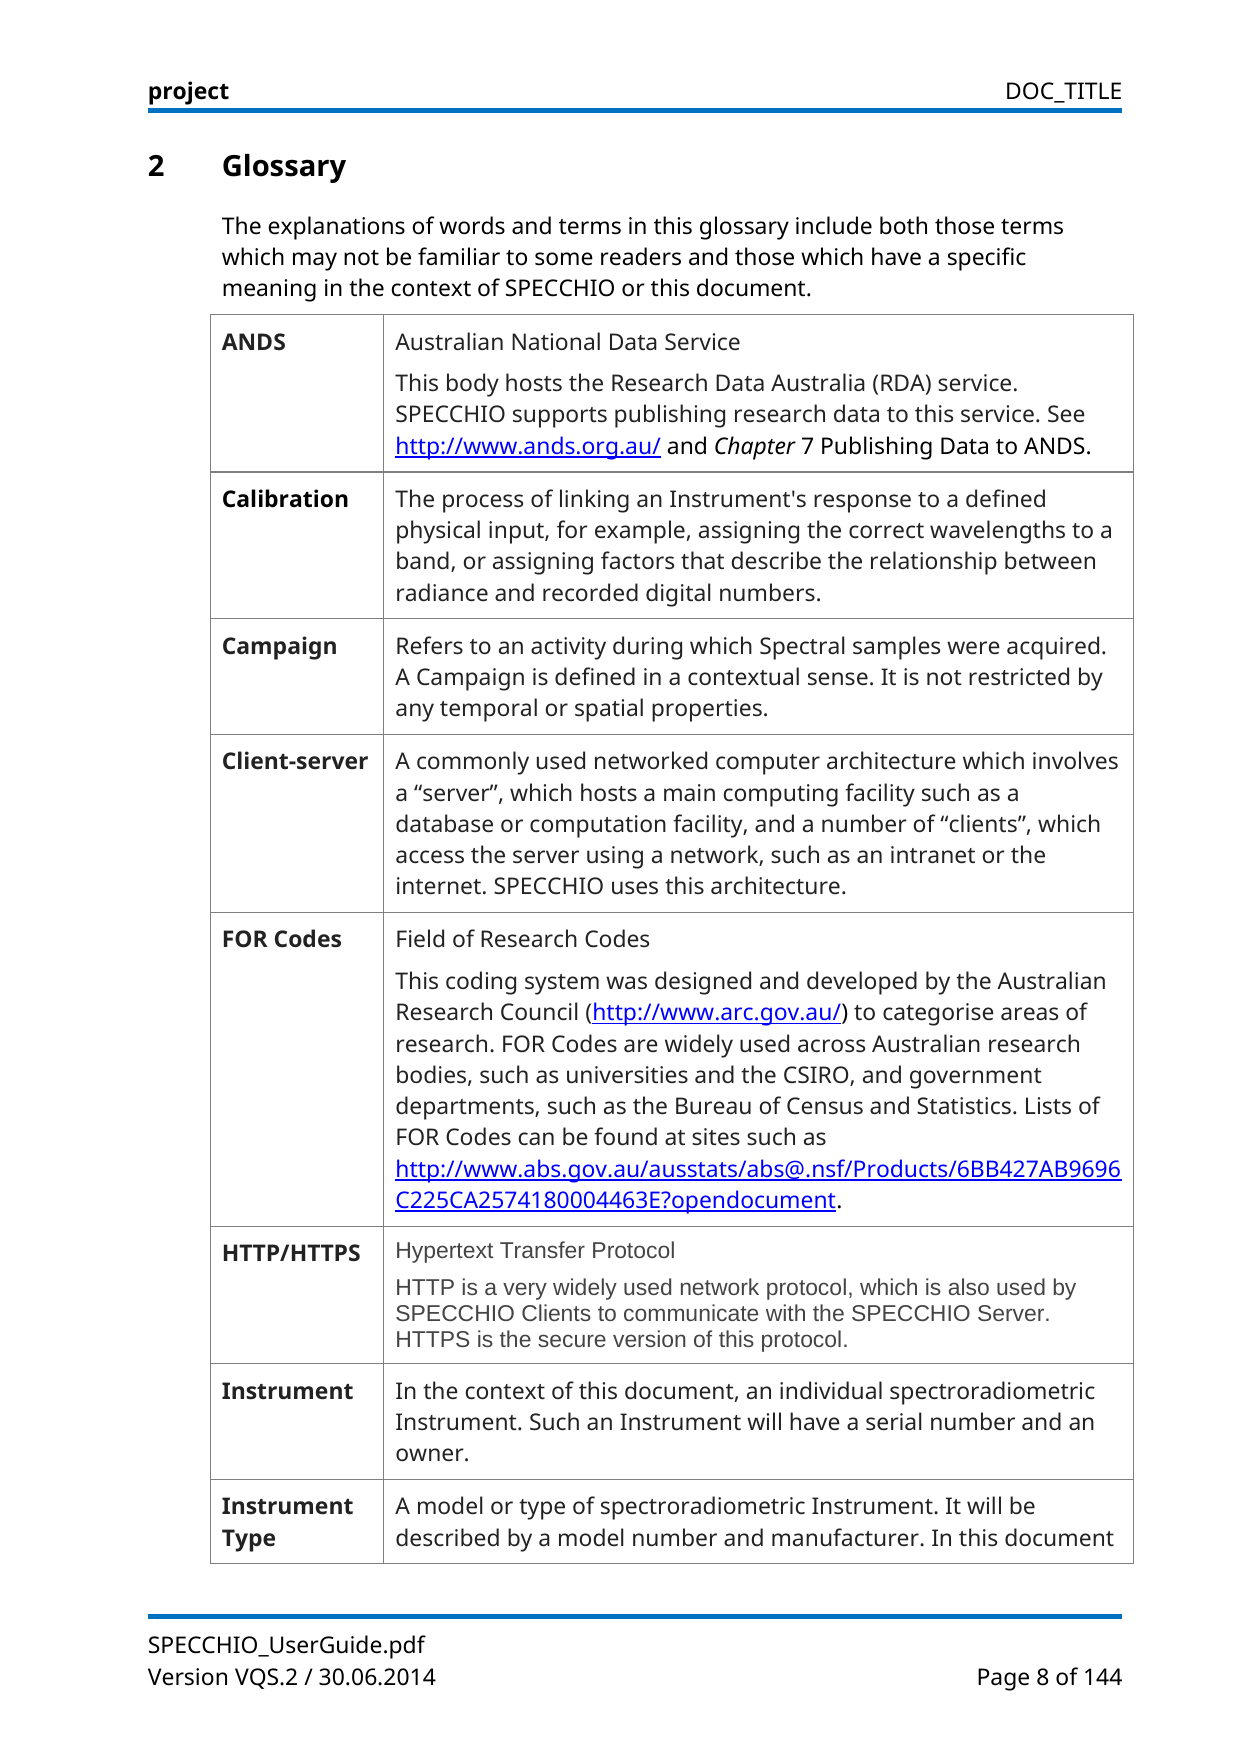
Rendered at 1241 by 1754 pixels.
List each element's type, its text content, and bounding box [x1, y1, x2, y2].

table_cell Field of Research Codes This coding system was designed and developed by the Australian Research Council (http://www.arc.gov.au/) to categorise areas of research. FOR Codes are widely used across Australian research bodies, such as universities and the CSIRO, and government departments, such as the Bureau of Census and Statistics. Lists of FOR Codes can be found at sites such as http://www.abs.gov.au/ausstats/abs@.nsf/Products/6BB427AB9696C225CA2574180004463E?opendocument. [384, 913, 1133, 1226]
table_cell Refers to an activity during which Spectral samples were acquired. A Campaign is defined in a contextual sense. It is not restricted by any temporal or spatial properties. [384, 619, 1133, 734]
table_cell Instrument [211, 1364, 383, 1479]
table_cell Campaign [211, 619, 383, 734]
table_cell Client-server [211, 735, 383, 912]
subtitle Glossary [148, 145, 1122, 185]
table_cell The process of linking an Instrument's response to a defined physical input, for example, assigning the correct wavelengths to a band, or assigning factors that describe the relationship between radiance and recorded digital numbers. [384, 473, 1133, 618]
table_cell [384, 1480, 1133, 1563]
table_cell Hypertext Transfer Protocol HTTP is a very widely used network protocol, which is also used by SPECCHIO Clients to communicate with the SPECCHIO Server. HTTPS is the secure version of this protocol. [384, 1227, 1133, 1363]
table_header ANDS [211, 315, 383, 471]
table_cell A commonly used networked computer architecture which involves a “server”, which hosts a main computing facility such as a database or computation facility, and a number of “clients”, which access the server using a network, such as an intranet or the internet. SPECCHIO uses this architecture. [384, 735, 1133, 912]
table_cell HTTP/HTTPS [211, 1227, 383, 1363]
table_cell Calibration [211, 473, 383, 618]
table_header Australian National Data Service This body hosts the Research Data Australia (RDA) service. SPECCHIO supports publishing research data to this service. See http://www.ands.org.au/ and Chapter 7 Publishing Data to ANDS. [384, 315, 1133, 471]
table_cell In the context of this document, an individual spectroradiometric Instrument. Such an Instrument will have a serial number and an owner. [384, 1364, 1133, 1479]
table_cell FOR Codes [211, 913, 383, 1226]
table_cell Instrument Type [211, 1480, 383, 1563]
text The explanations of words and terms in this glossary include both those terms which may not be familiar to some readers and those which have a specific meaning in the context of SPECCHIO or this document. [222, 210, 1122, 304]
